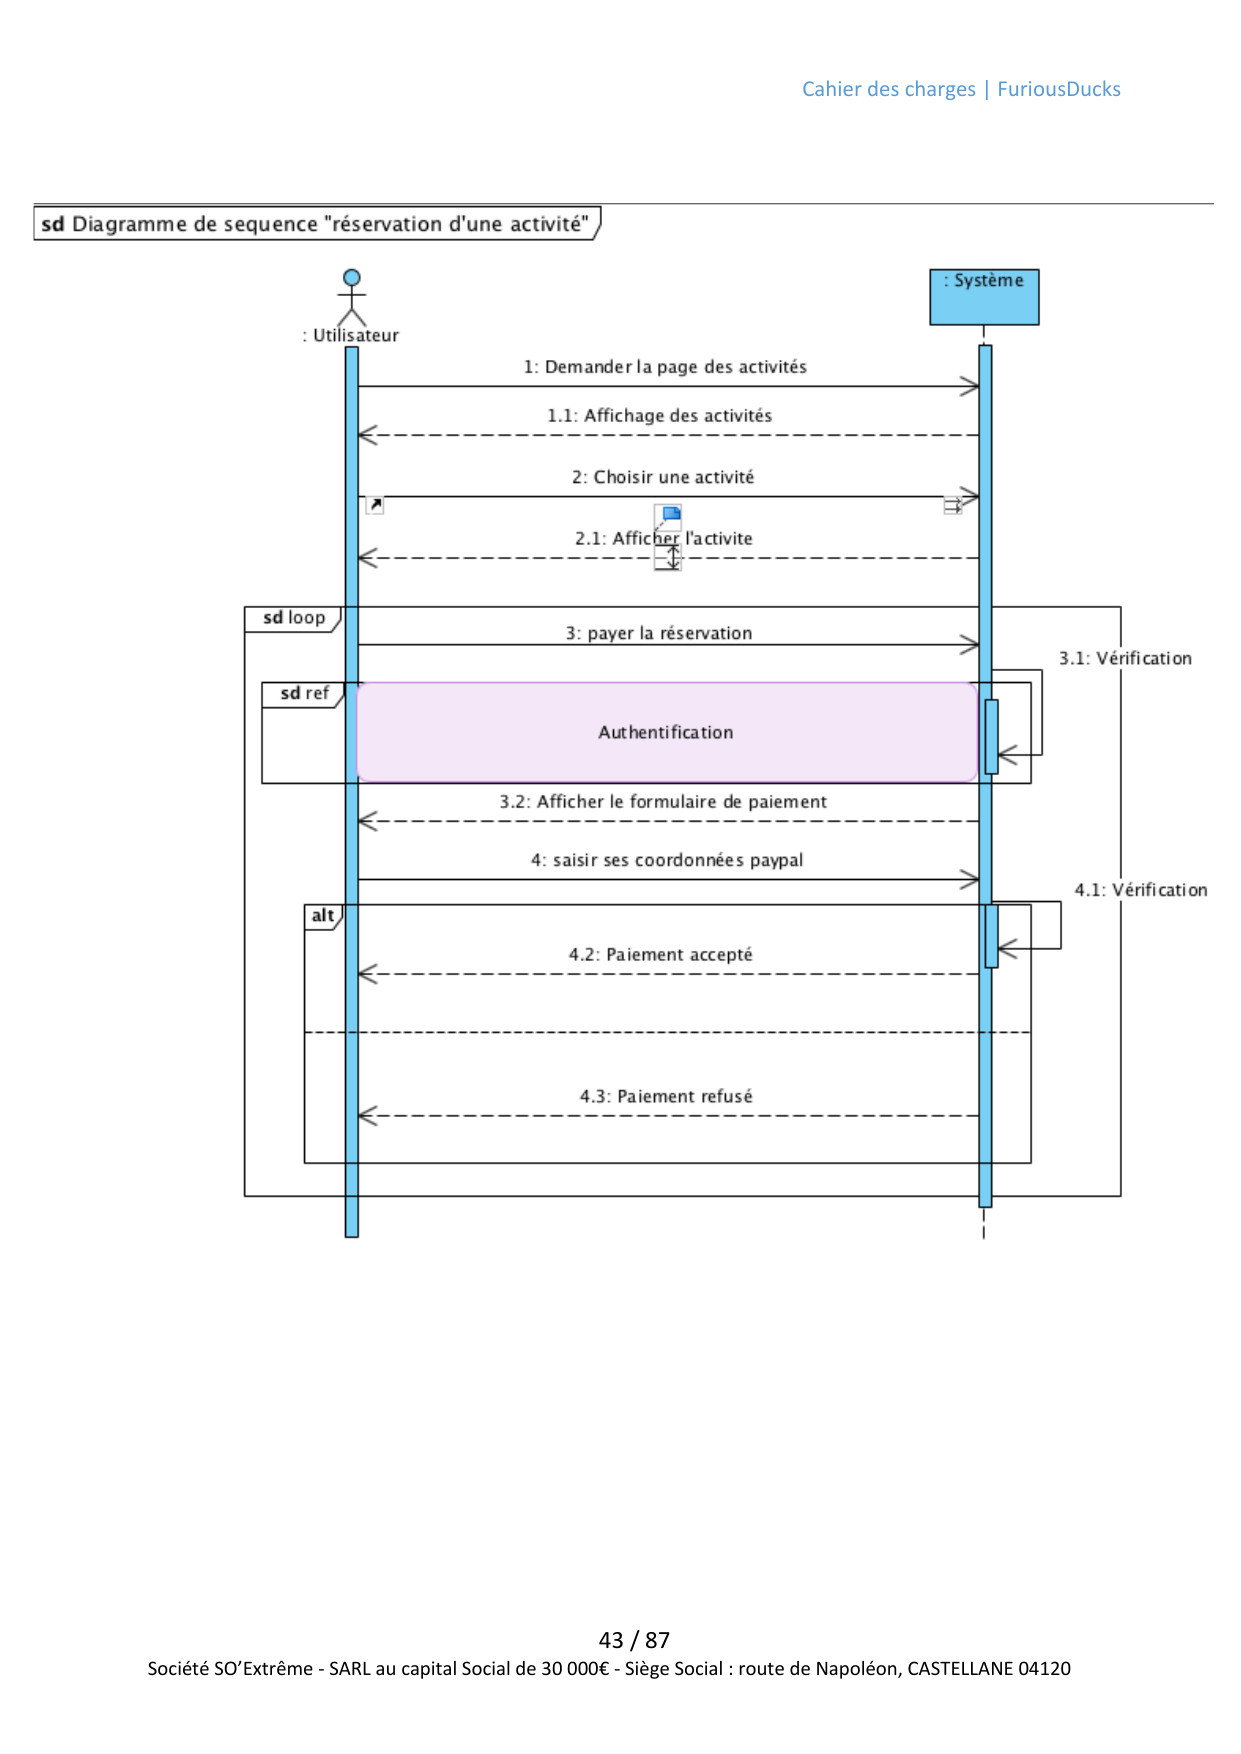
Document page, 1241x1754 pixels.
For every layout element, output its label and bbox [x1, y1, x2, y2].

picture [33, 203, 1214, 1243]
